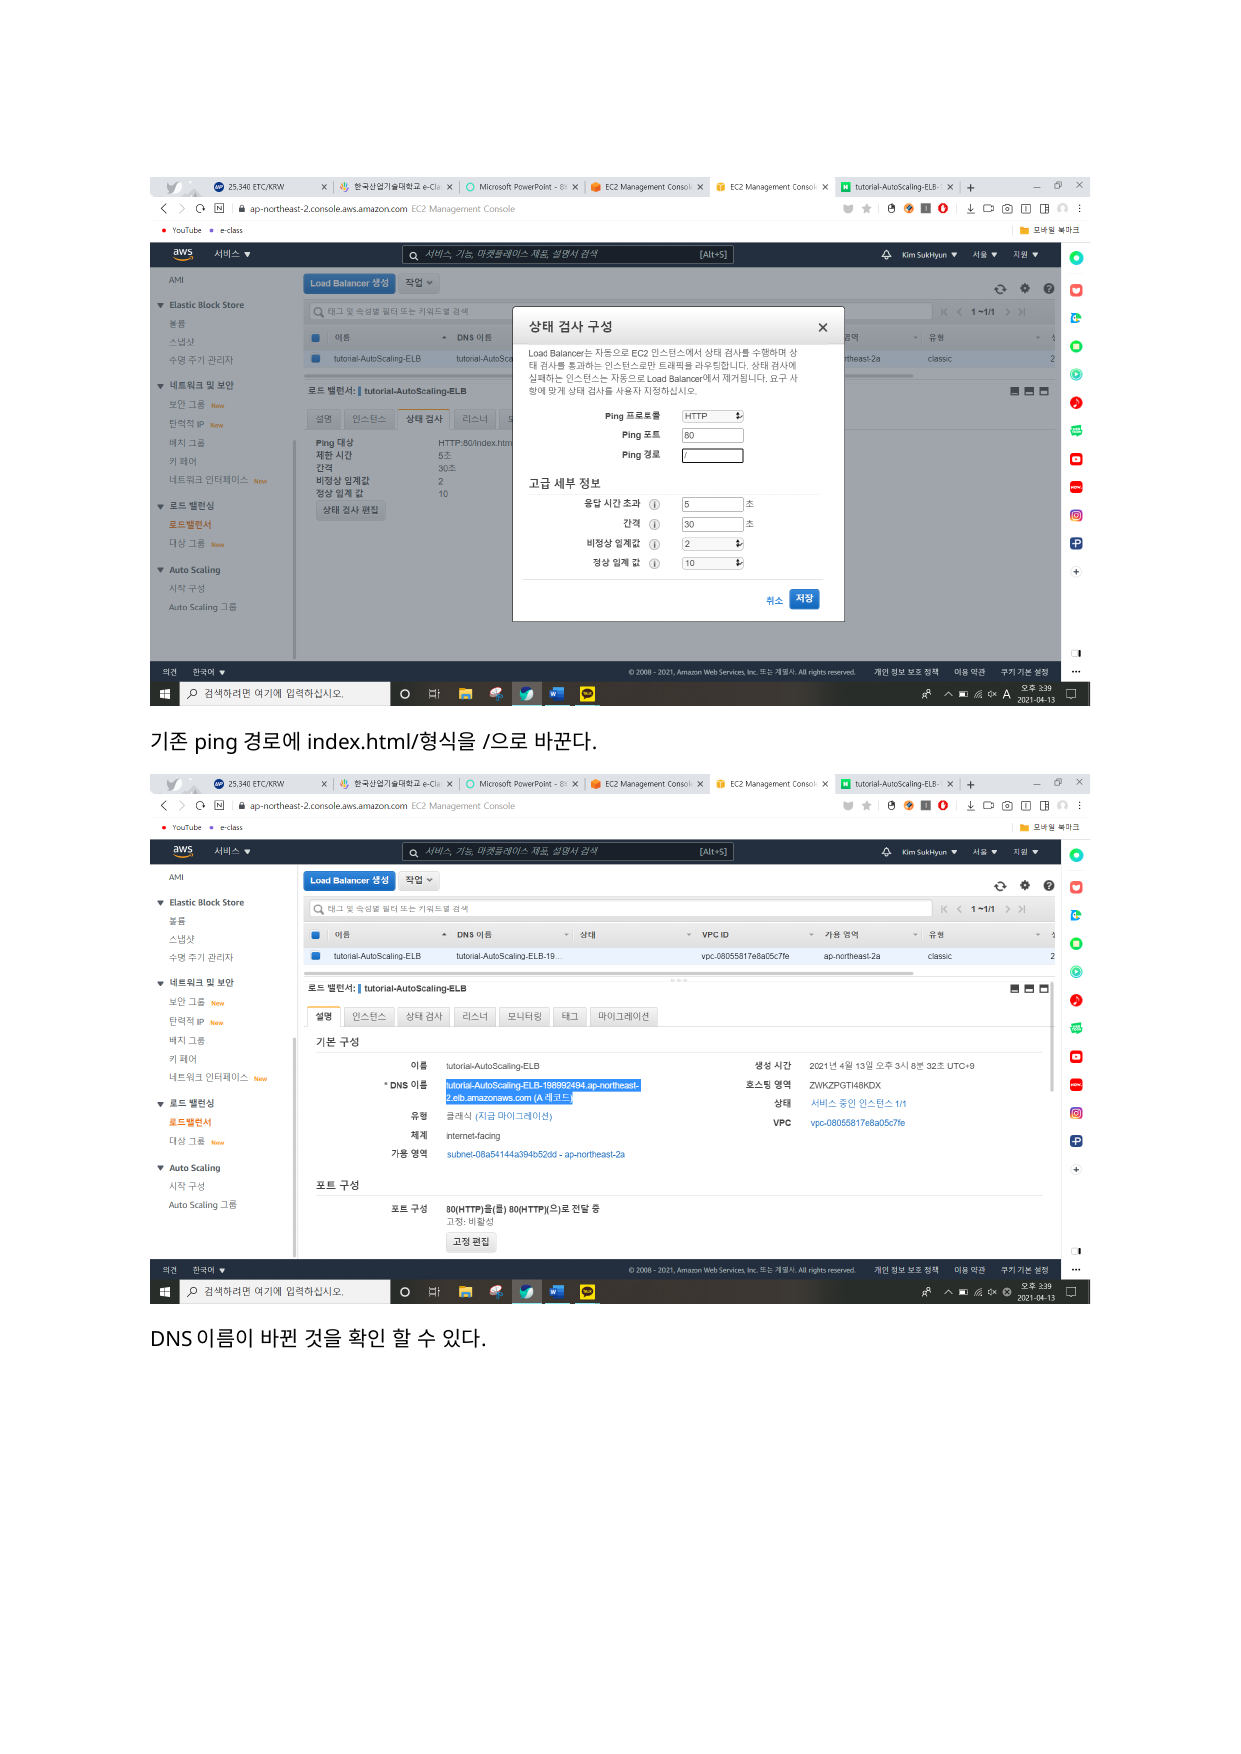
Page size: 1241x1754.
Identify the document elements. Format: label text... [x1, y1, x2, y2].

text 기존 ping 경로에 index.html/형식을 /으로 바꾼다. [150, 725, 1090, 755]
picture [150, 177, 1091, 706]
text DNS이름이 바뀐 것을 확인 할 수 있다. [150, 1322, 1090, 1352]
picture [150, 774, 1091, 1304]
